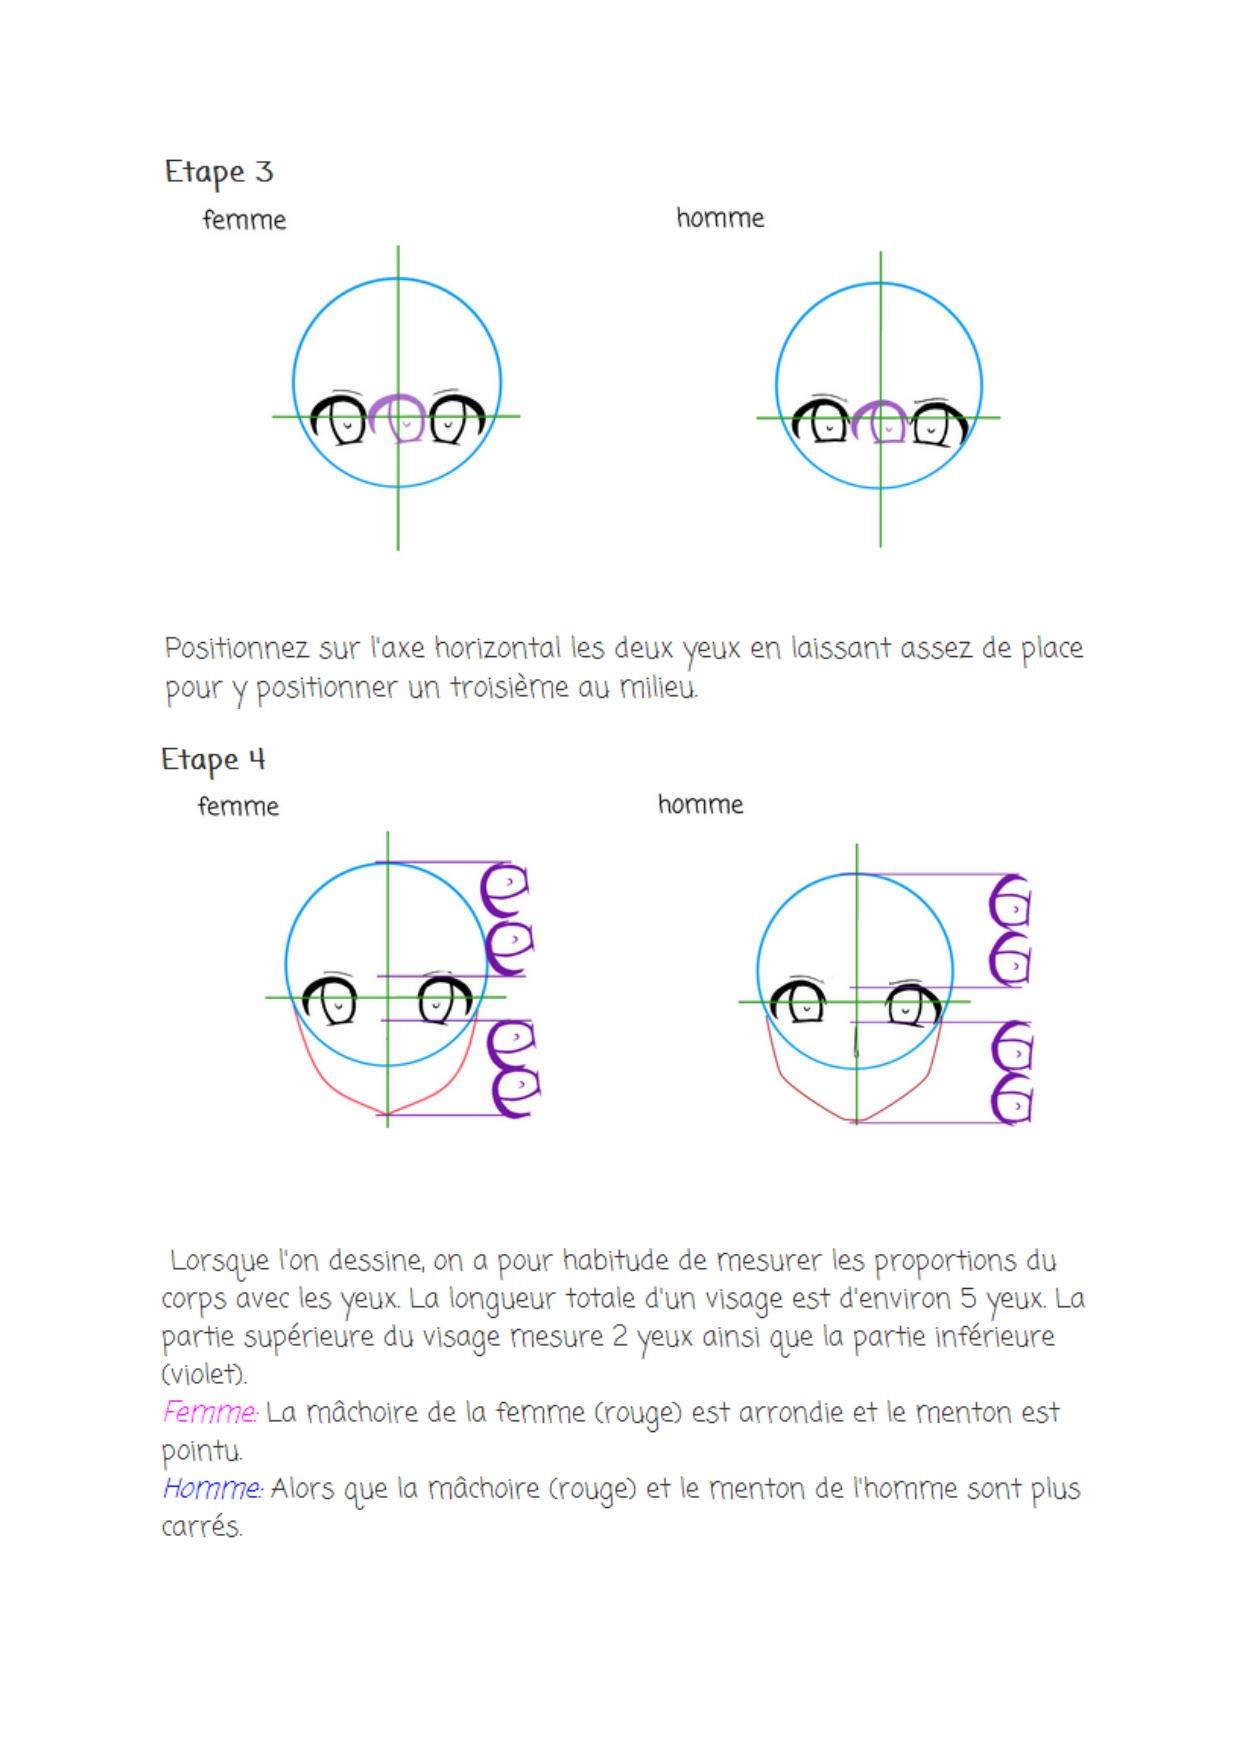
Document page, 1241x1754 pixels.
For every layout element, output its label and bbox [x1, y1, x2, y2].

picture [147, 147, 1109, 709]
picture [147, 733, 1109, 1564]
